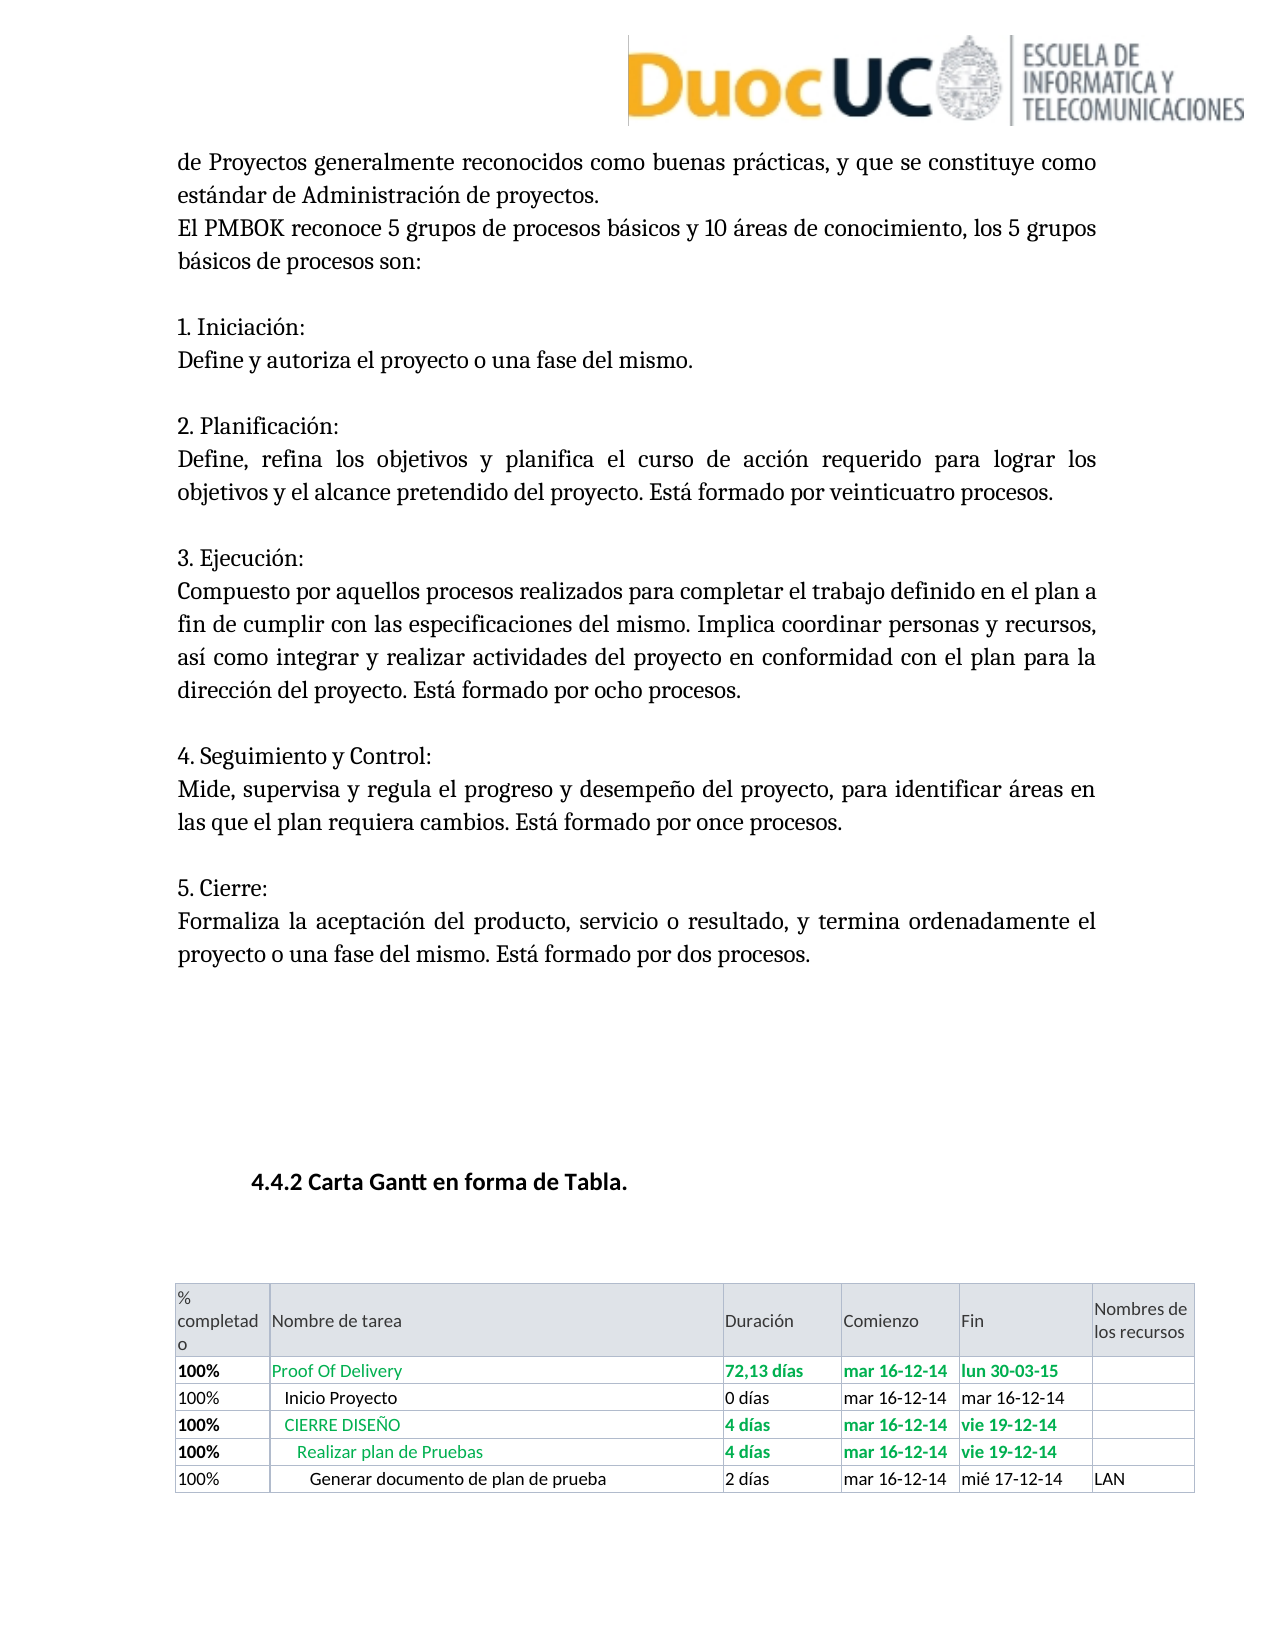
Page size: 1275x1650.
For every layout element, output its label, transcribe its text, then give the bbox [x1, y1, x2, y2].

text Mide, supervisa y regula el progreso y desempeño del proyecto, para identificar áreas en las que el plan requiera cambios. Está formado por once procesos. [177, 775, 1098, 837]
text Define, refina los objetivos y planifica el curso de acción requerido para lograr los objetivos y el alcance pretendido del proyecto. Está formado por veinticuatro procesos. [177, 445, 1098, 507]
picture [627, 35, 1244, 126]
table_cell vie 19-12-14 [960, 1439, 1092, 1464]
table_cell [1093, 1357, 1194, 1383]
table_cell 100% [176, 1411, 269, 1437]
text Formaliza la aceptación del producto, servicio o resultado, y termina ordenadamente el proyecto o una fase del mismo. Está formado por dos procesos. [177, 907, 1098, 969]
table_header Fin [960, 1284, 1092, 1356]
table_cell 0 días [724, 1384, 841, 1410]
table_cell mar 16-12-14 [842, 1466, 959, 1492]
table_header Nombres de los recursos [1093, 1284, 1194, 1356]
table_cell 4 días [724, 1411, 841, 1437]
table_cell Realizar plan de Pruebas [271, 1439, 723, 1464]
table_cell LAN [1093, 1466, 1194, 1492]
table_cell 100% [176, 1357, 269, 1383]
table_cell Inicio Proyecto [271, 1384, 723, 1410]
table_cell 100% [176, 1466, 269, 1492]
text Define y autoriza el proyecto o una fase del mismo. [177, 346, 1098, 374]
table_cell 4 días [724, 1439, 841, 1464]
table_cell 2 días [724, 1466, 841, 1492]
table_cell CIERRE DISEÑO [271, 1411, 723, 1437]
table_cell mié 17-12-14 [960, 1466, 1092, 1492]
table_header Duración [724, 1284, 841, 1356]
table_cell Proof Of Delivery [271, 1357, 723, 1383]
table_cell Generar documento de plan de prueba [271, 1466, 723, 1492]
table_cell 72,13 días [724, 1357, 841, 1383]
text 5. Cierre: [177, 874, 1098, 903]
table_cell mar 16-12-14 [842, 1384, 959, 1410]
text El PMBOK reconoce 5 grupos de procesos básicos y 10 áreas de conocimiento, los 5 grupos básicos de procesos son: [177, 214, 1098, 276]
text Compuesto por aquellos procesos realizados para completar el trabajo definido en el plan a fin de cumplir con las especificaciones del mismo. Implica coordinar personas y recursos, así como integrar y realizar actividades del proyecto en conformidad con el plan para la dirección del proyecto. Está formado por ocho procesos. [177, 577, 1098, 705]
table_cell mar 16-12-14 [842, 1439, 959, 1464]
table_cell [1093, 1384, 1194, 1410]
table_cell mar 16-12-14 [842, 1357, 959, 1383]
table_header % completado [176, 1284, 269, 1356]
table_cell vie 19-12-14 [960, 1411, 1092, 1437]
text 2. Planificación: [177, 412, 1098, 441]
table_cell [1093, 1439, 1194, 1464]
table_cell mar 16-12-14 [960, 1384, 1092, 1410]
table_cell lun 30-03-15 [960, 1357, 1092, 1383]
table_cell 100% [176, 1384, 269, 1410]
table_cell 100% [176, 1439, 269, 1464]
table_cell [1093, 1411, 1194, 1437]
table_header Comienzo [842, 1284, 959, 1356]
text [177, 148, 1098, 209]
subtitle 4.4.2 Carta Gantt en forma de Tabla. [177, 1167, 1098, 1197]
text 4. Seguimiento y Control: [177, 742, 1098, 771]
table_header Nombre de tarea [271, 1284, 723, 1356]
table_cell mar 16-12-14 [842, 1411, 959, 1437]
text 1. Iniciación: [177, 313, 1098, 342]
text 3. Ejecución: [177, 544, 1098, 573]
